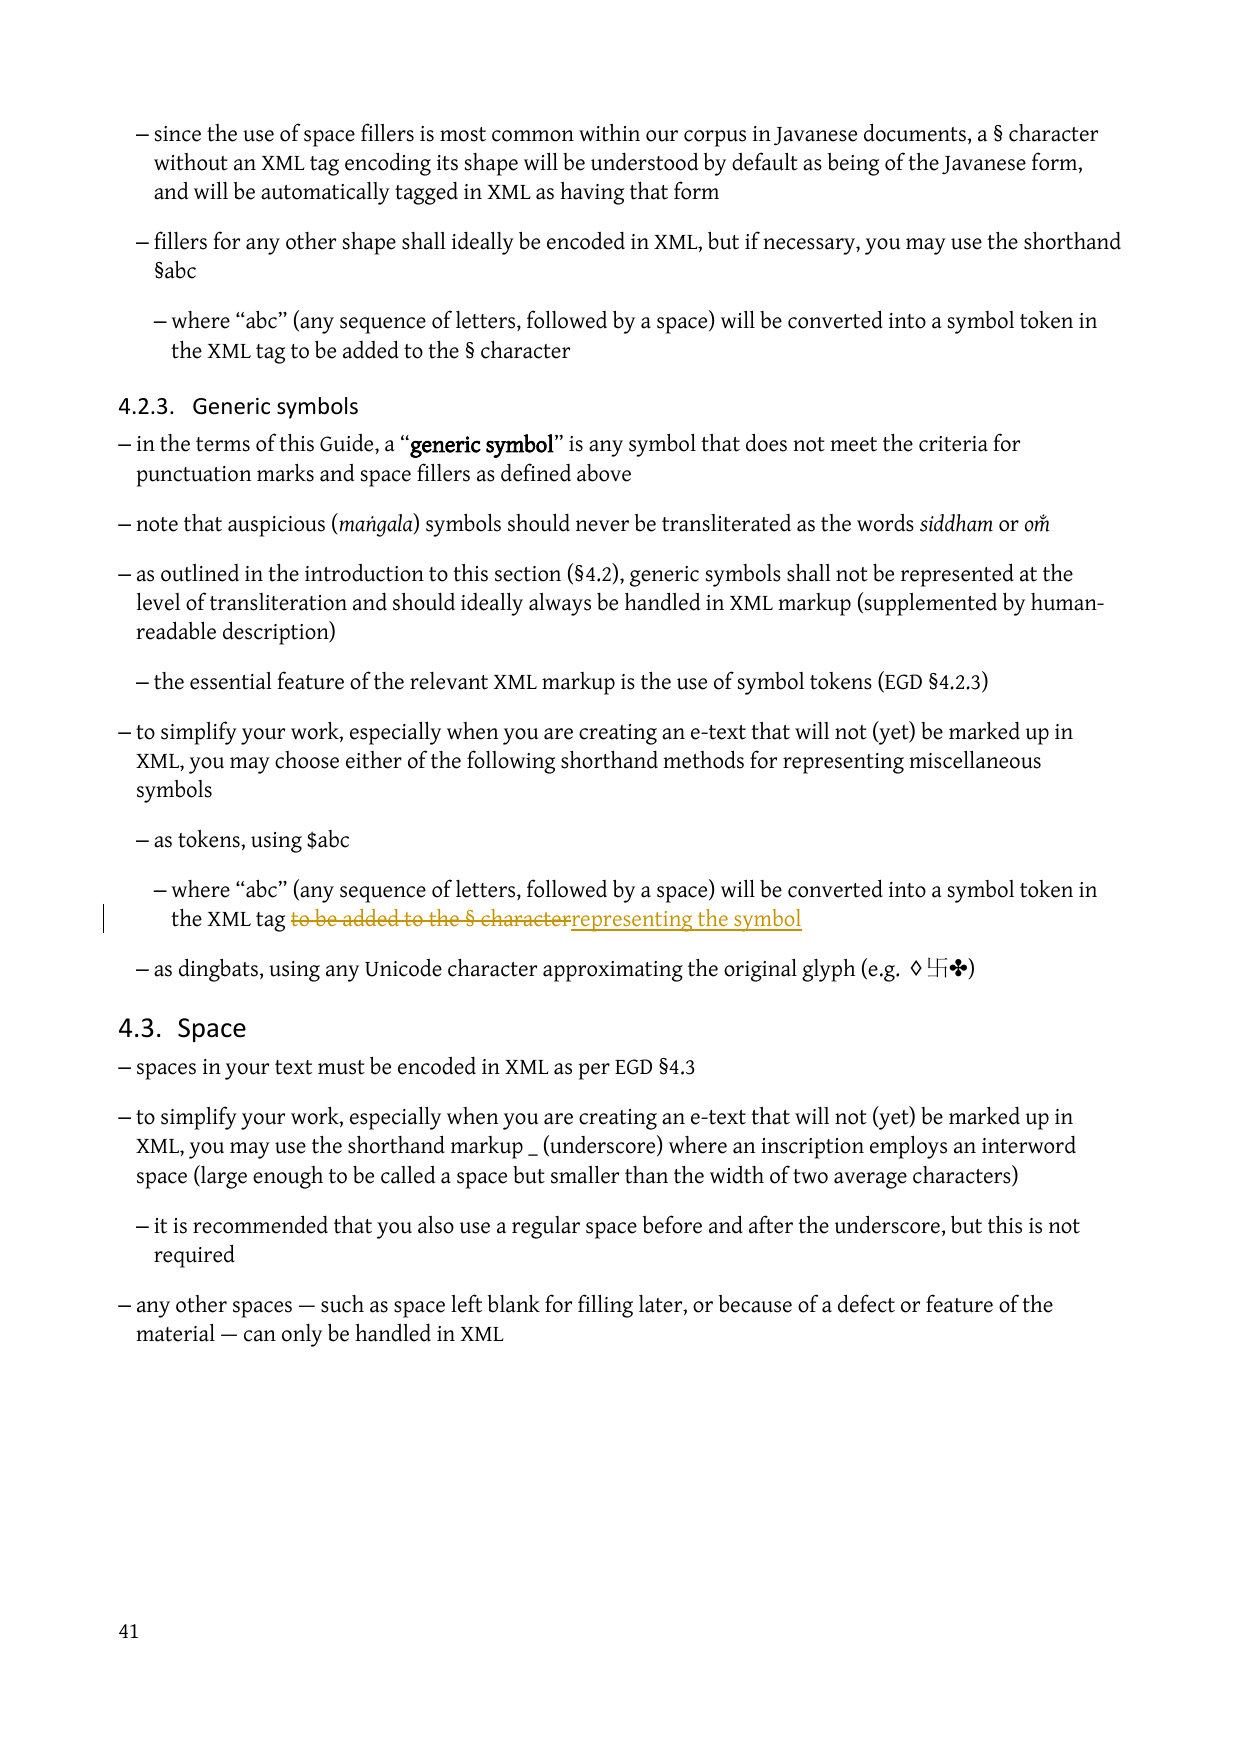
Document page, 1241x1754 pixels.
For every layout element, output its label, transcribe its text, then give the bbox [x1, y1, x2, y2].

list in the terms of this Guide, a “generic symbol” is any symbol that does not meet the criteria for punctuation marks and space fillers as defined above [118, 428, 1122, 487]
list where “abc” (any sequence of letters, followed by a space) will be converted into a symbol token in the XML tag to be added to the § character [153, 306, 1122, 364]
subtitle Generic symbols [118, 385, 1122, 422]
list note that auspicious (maṅgala) symbols should never be transliterated as the words siddham or om̐ [118, 508, 1122, 537]
list as outlined in the introduction to this section (§4.2), generic symbols shall not be represented at the level of transliteration and should ideally always be handled in XML markup (supplemented by human-readable description) [118, 558, 1122, 645]
list fillers for any other shape shall ideally be encoded in XML, but if necessary, you may use the shorthand §abc [136, 226, 1122, 285]
list since the use of space fillers is most common within our corpus in Javanese documents, a § character without an XML tag encoding its shape will be understood by default as being of the Javanese form, and will be automatically tagged in XML as having that form [136, 118, 1122, 206]
list to simplify your work, especially when you are creating an e-text that will not (yet) be marked up in XML, you may choose either of the following shorthand methods for representing miscellaneous symbols [118, 716, 1122, 803]
list to simplify your work, especially when you are creating an e-text that will not (yet) be marked up in XML, you may use the shorthand markup _ (underscore) where an inscription employs an interword space (large enough to be called a space but smaller than the width of two average characters) [118, 1101, 1122, 1189]
list as dingbats, using any Unicode character approximating the original glyph (e.g. ◊卐✤) [136, 953, 1122, 983]
list where “abc” (any sequence of letters, followed by a space) will be converted into a symbol token in the XML tag [153, 874, 1122, 933]
list it is recommended that you also use a regular space before and after the underscore, but this is not required [136, 1210, 1122, 1268]
list as tokens, using $abc [136, 824, 1122, 853]
list the essential feature of the relevant XML markup is the use of symbol tokens (EGD §4.2.3) [136, 666, 1122, 695]
list any other spaces — such as space left blank for filling later, or because of a defect or feature of the material — can only be handled in XML [118, 1289, 1122, 1347]
list spaces in your text must be encoded in XML as per EGD §4.3 [118, 1051, 1122, 1081]
subtitle Space [118, 1008, 1122, 1045]
